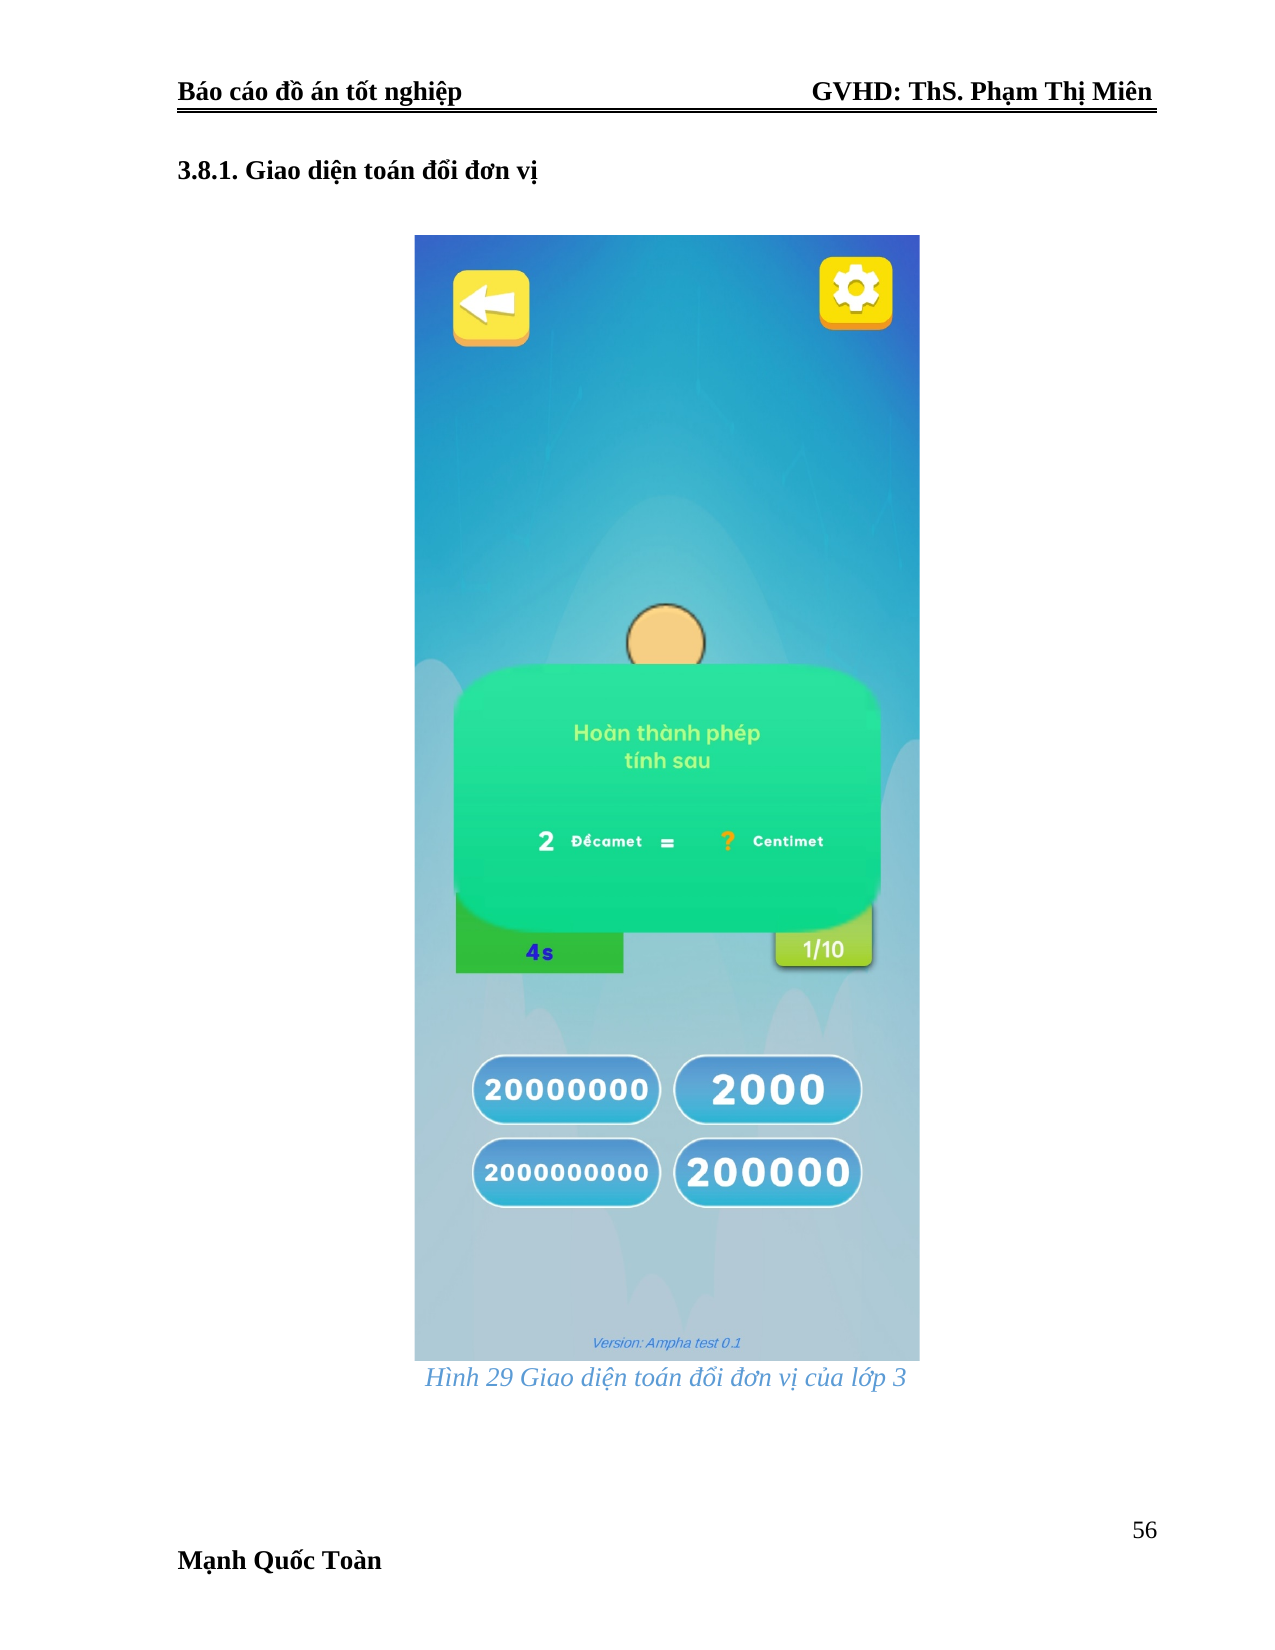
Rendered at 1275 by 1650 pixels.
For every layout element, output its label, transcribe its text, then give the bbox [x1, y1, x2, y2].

text Giao diện toán đổi đơn vị [177, 154, 1157, 185]
text Hình 29 Giao diện toán đổi đơn vị của lớp 3 [177, 1361, 1157, 1392]
picture [414, 235, 920, 1361]
